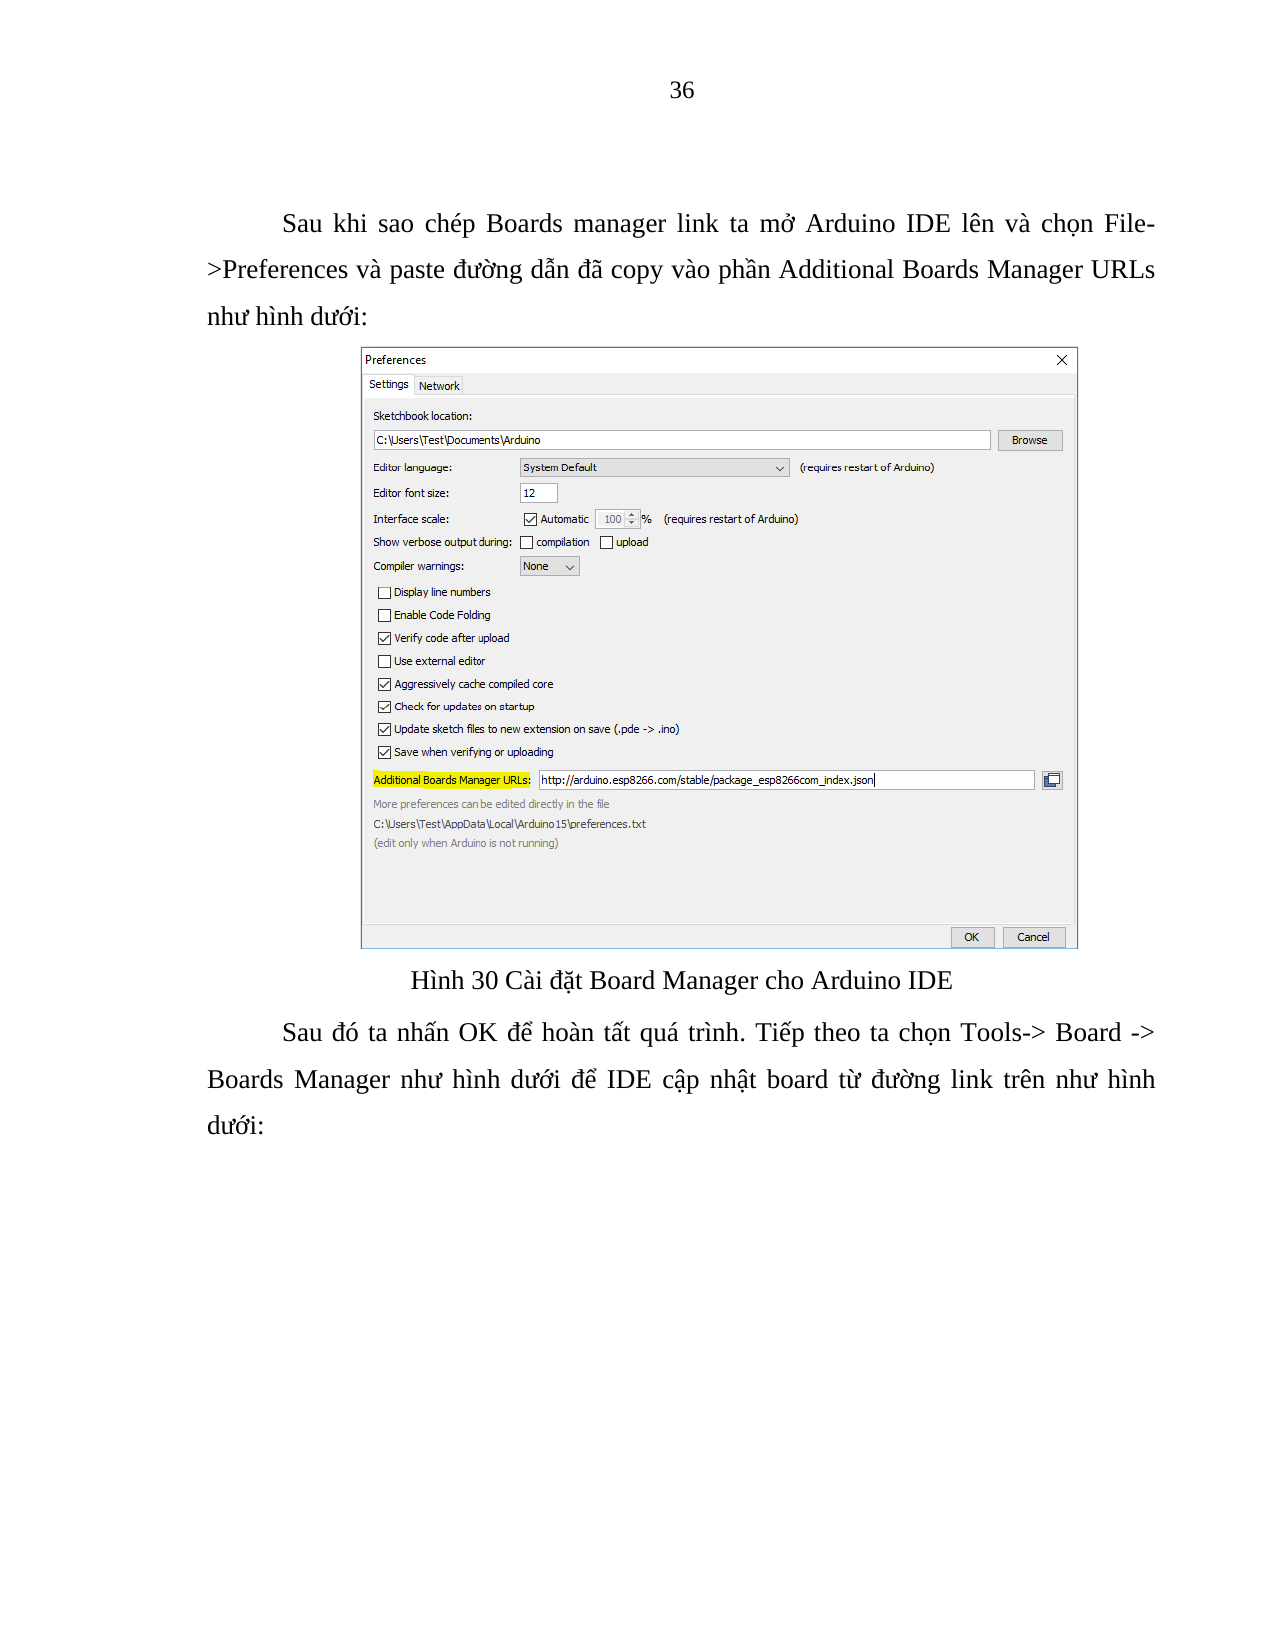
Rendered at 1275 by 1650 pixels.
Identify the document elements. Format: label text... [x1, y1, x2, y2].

picture [360, 346, 1079, 949]
text Sau khi sao chép Boards manager link ta mở Arduino IDE lên và chọn File->Preferences và paste đường dẫn đã copy vào phần Additional Boards Manager URLs như hình dưới: [207, 207, 1157, 331]
text Sau đó ta nhấn OK để hoàn tất quá trình. Tiếp theo ta chọn Tools-> Board -> Boards Manager như hình dưới để IDE cập nhật board từ đường link trên như hình dưới: [207, 1016, 1157, 1141]
